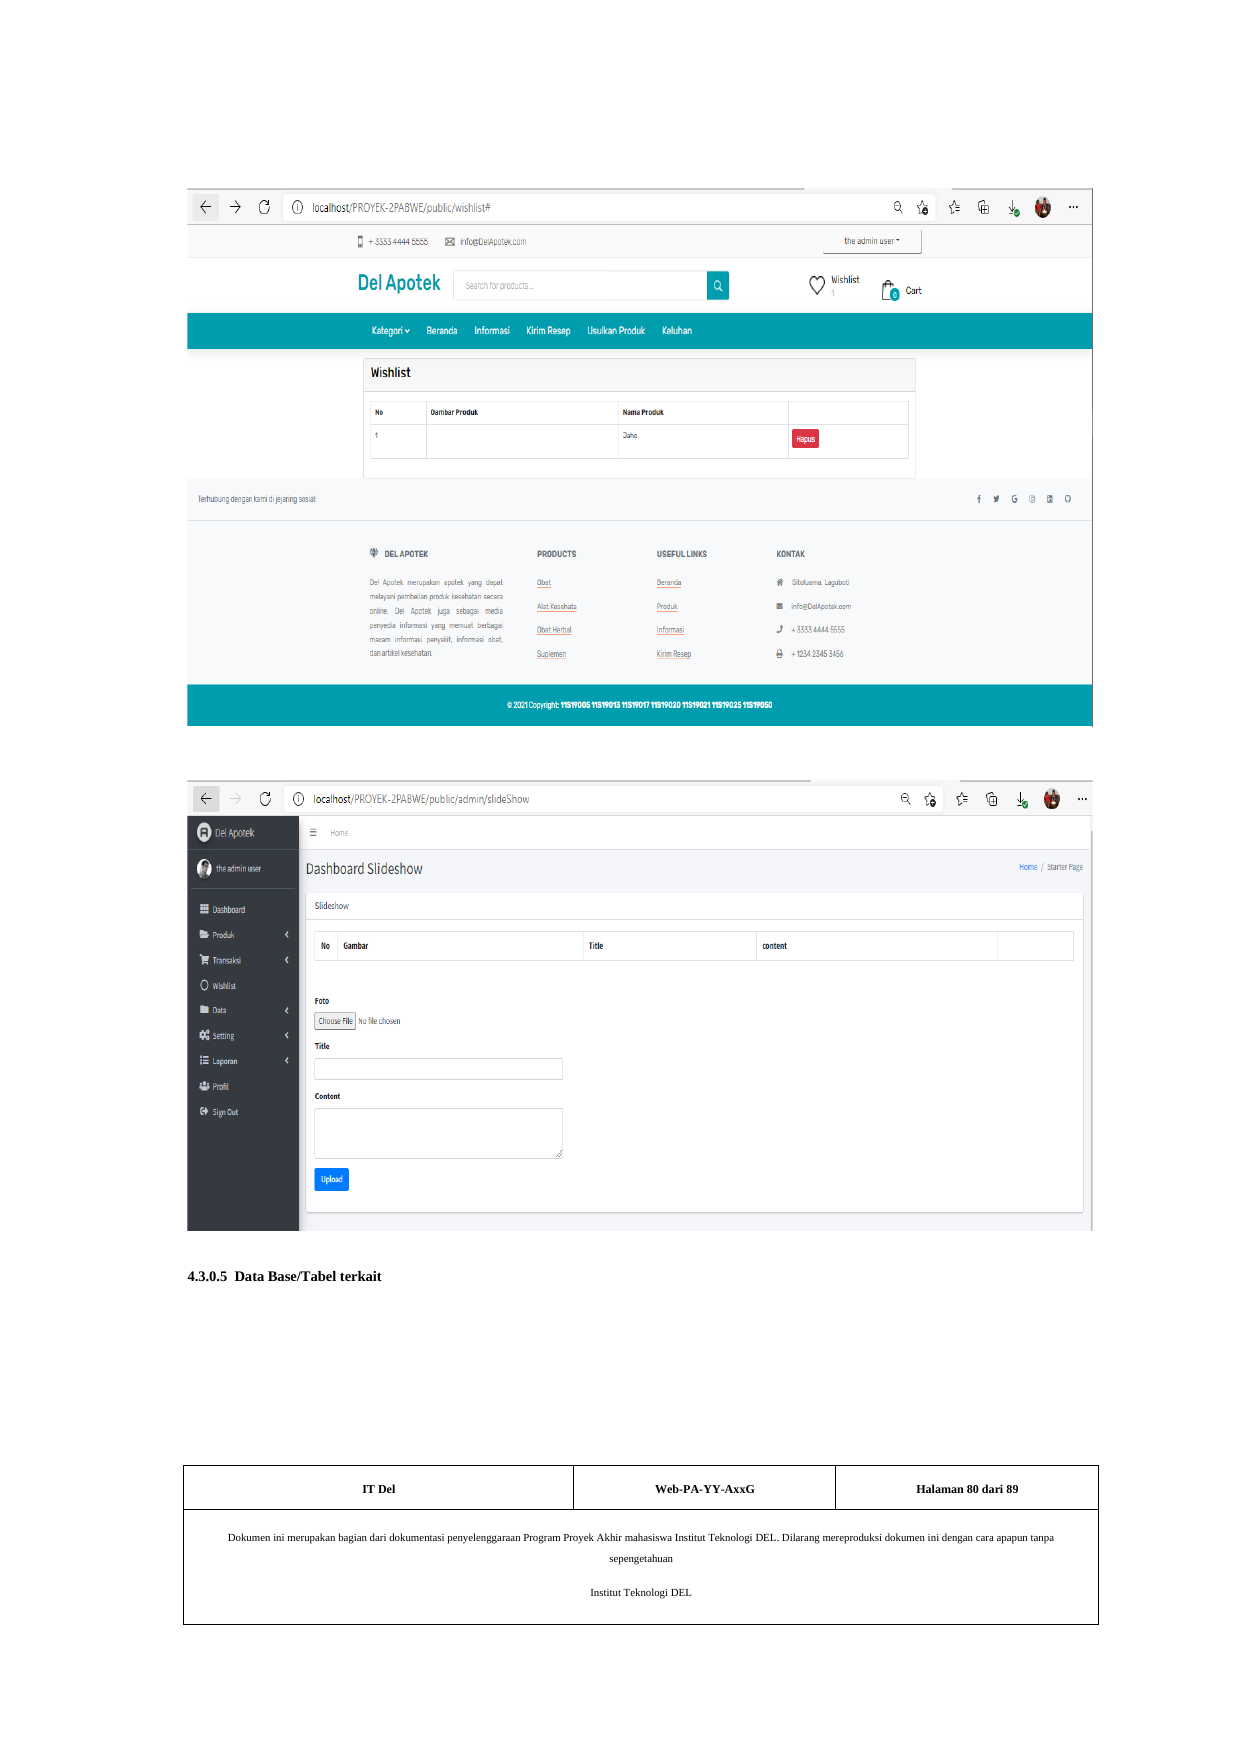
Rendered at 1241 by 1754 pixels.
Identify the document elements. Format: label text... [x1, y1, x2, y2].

picture [187, 188, 1093, 727]
subtitle 4.3.0.5 Data Base/Tabel terkait [187, 1256, 1092, 1284]
picture [187, 780, 1093, 1231]
